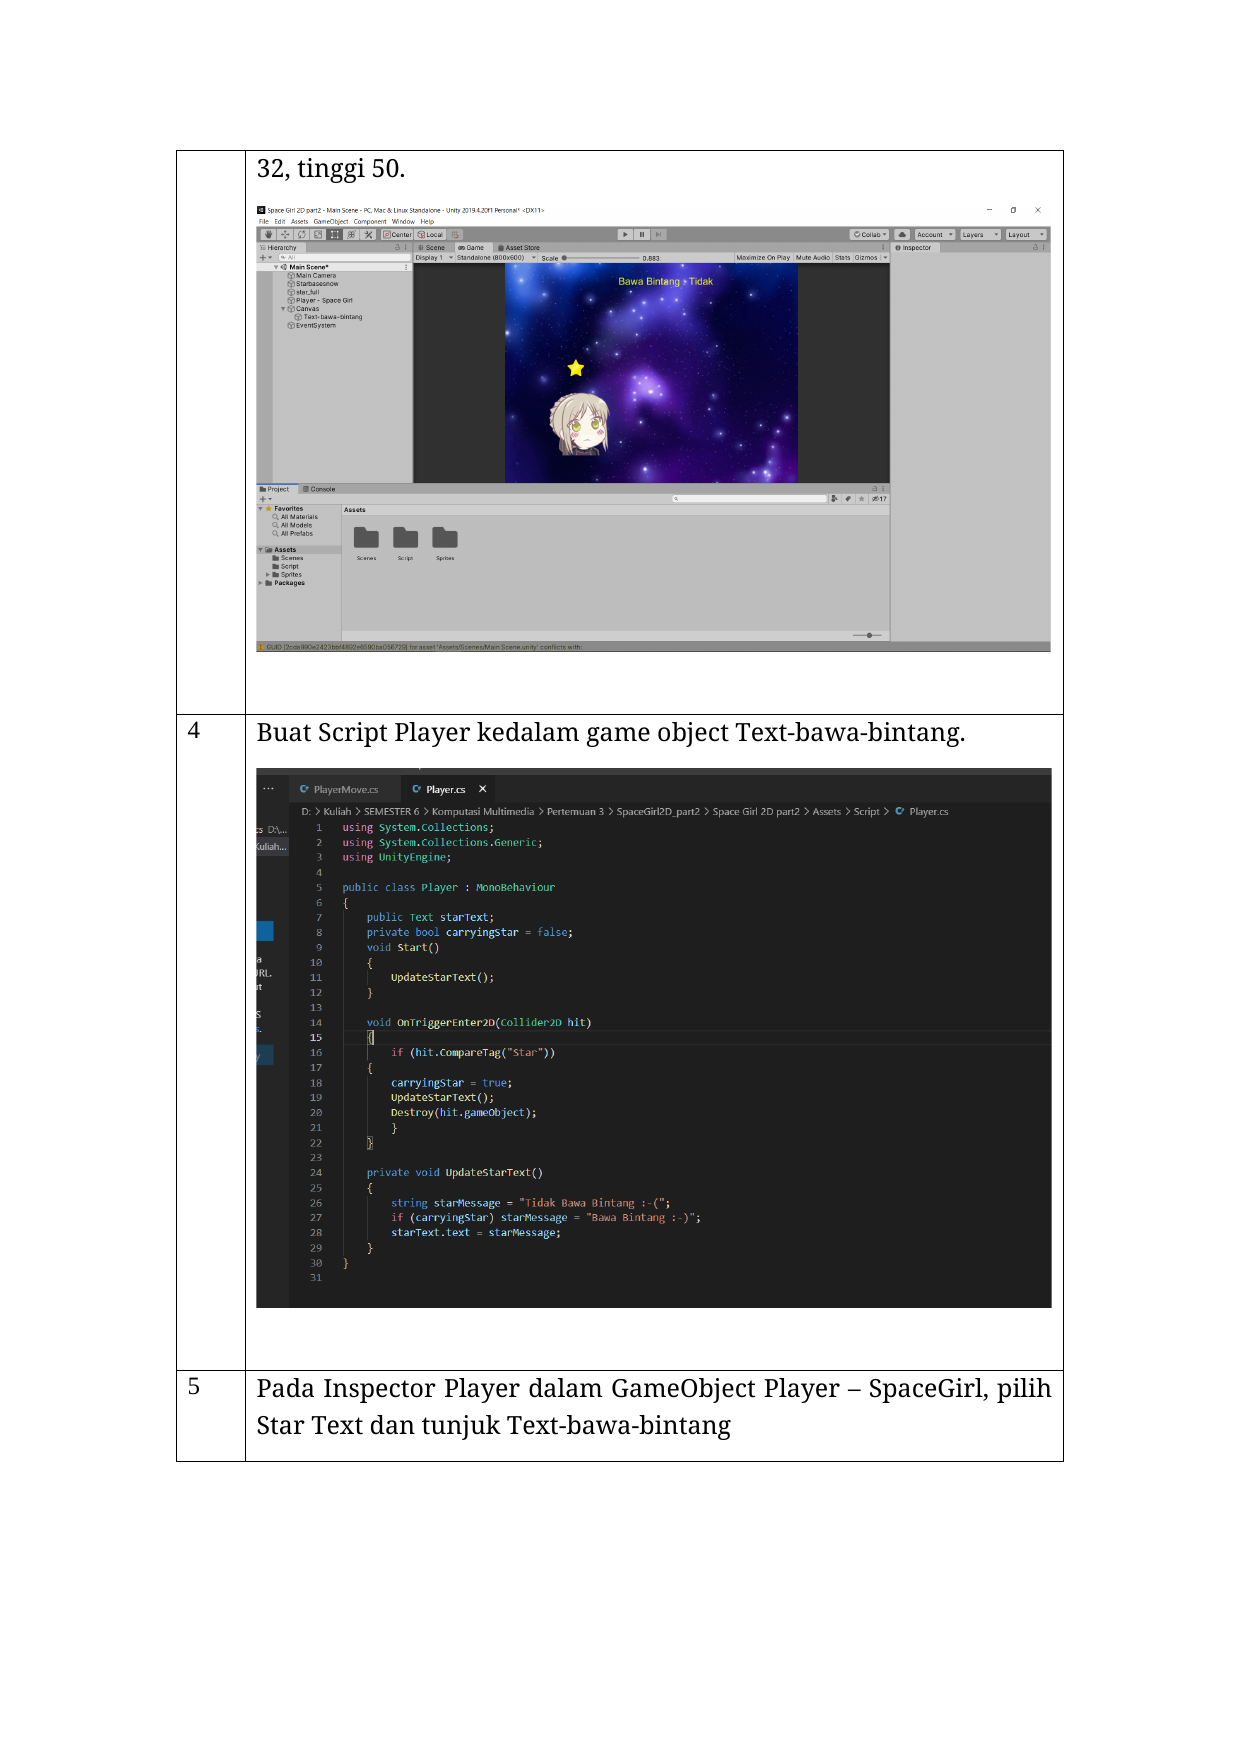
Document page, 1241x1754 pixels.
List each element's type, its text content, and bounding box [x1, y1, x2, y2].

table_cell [246, 151, 1063, 714]
table_cell 3 [177, 151, 245, 714]
table_cell Buat Script Player kedalam game object Text-bawa-bintang. [246, 715, 1063, 1370]
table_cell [246, 1371, 1063, 1461]
picture [256, 204, 1051, 652]
table_cell 5 [177, 1371, 245, 1461]
table_cell 4 [177, 715, 245, 1370]
picture [256, 768, 1052, 1308]
